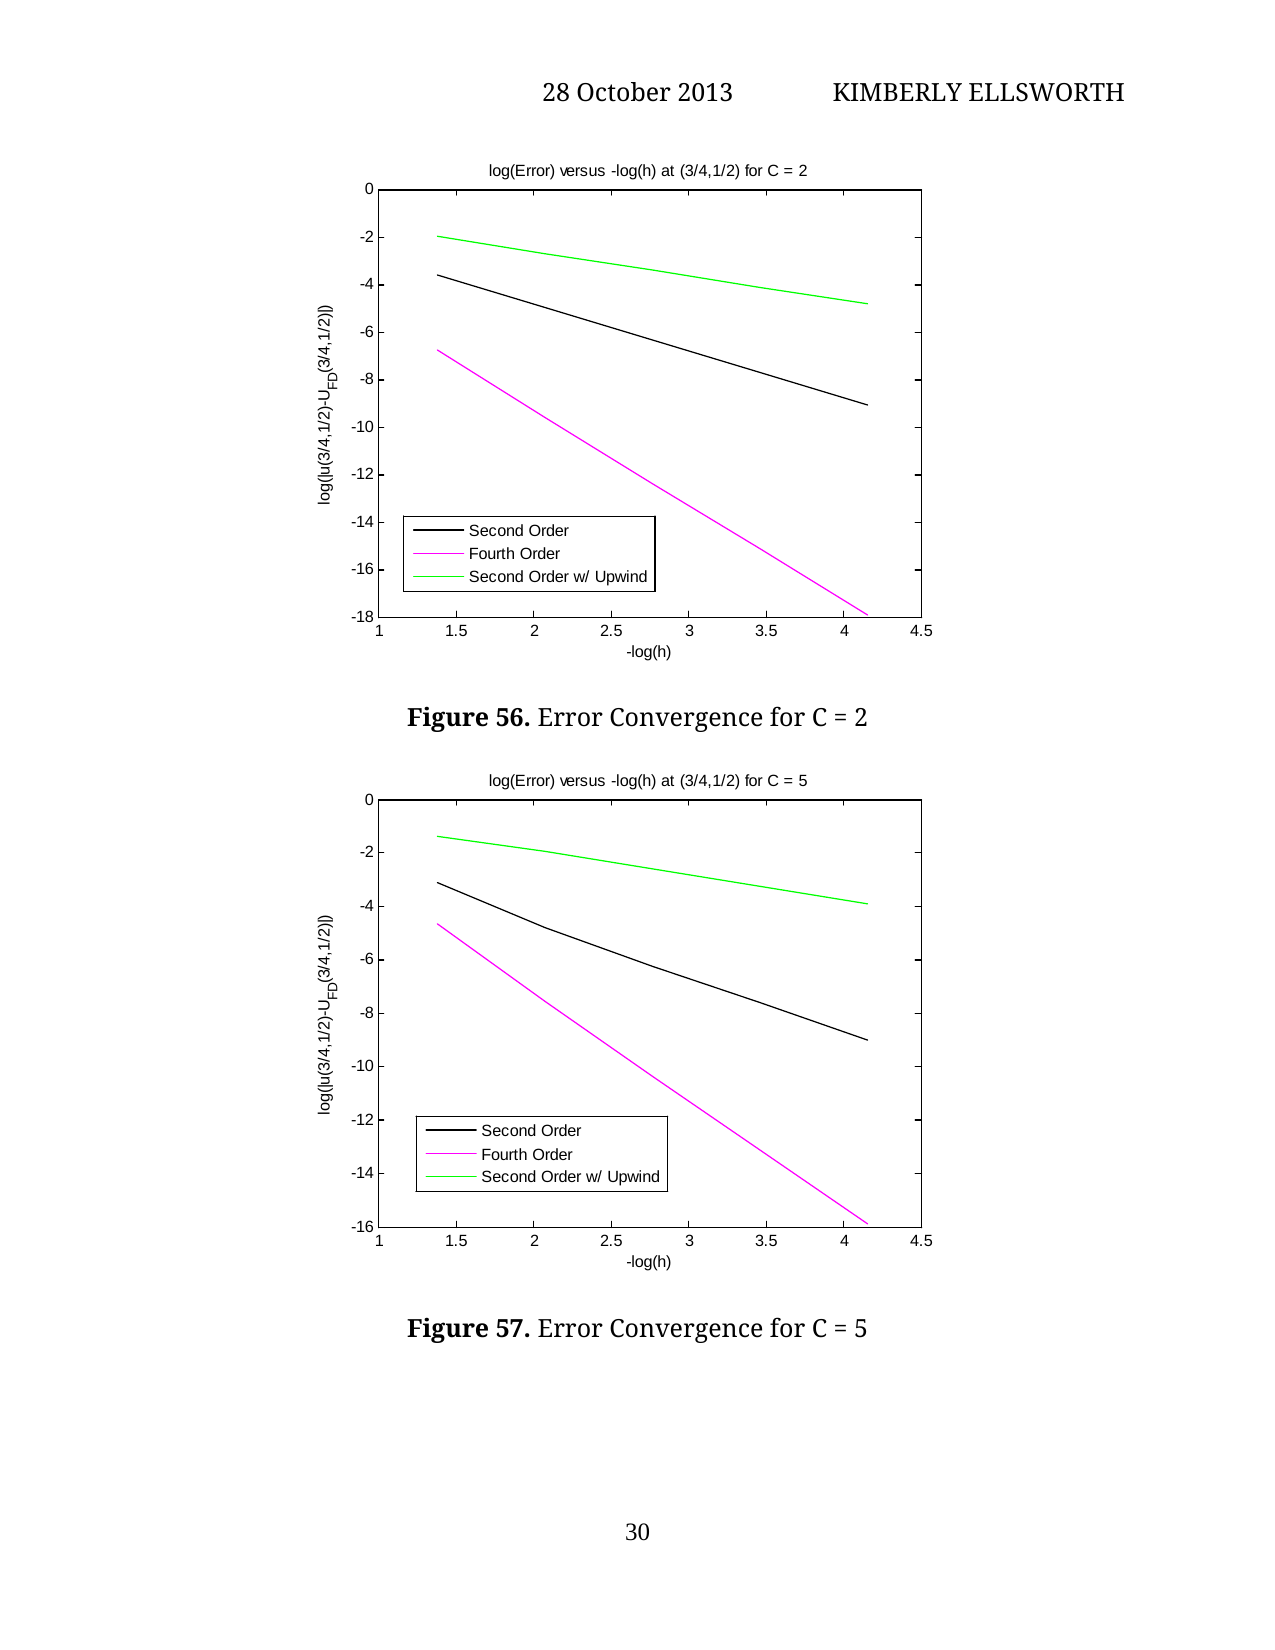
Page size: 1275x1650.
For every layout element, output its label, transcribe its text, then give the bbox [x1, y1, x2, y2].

text Figure 57. Error Convergence for C = 5 [150, 1310, 1125, 1344]
text Figure 56. Error Convergence for C = 2 [150, 700, 1125, 734]
